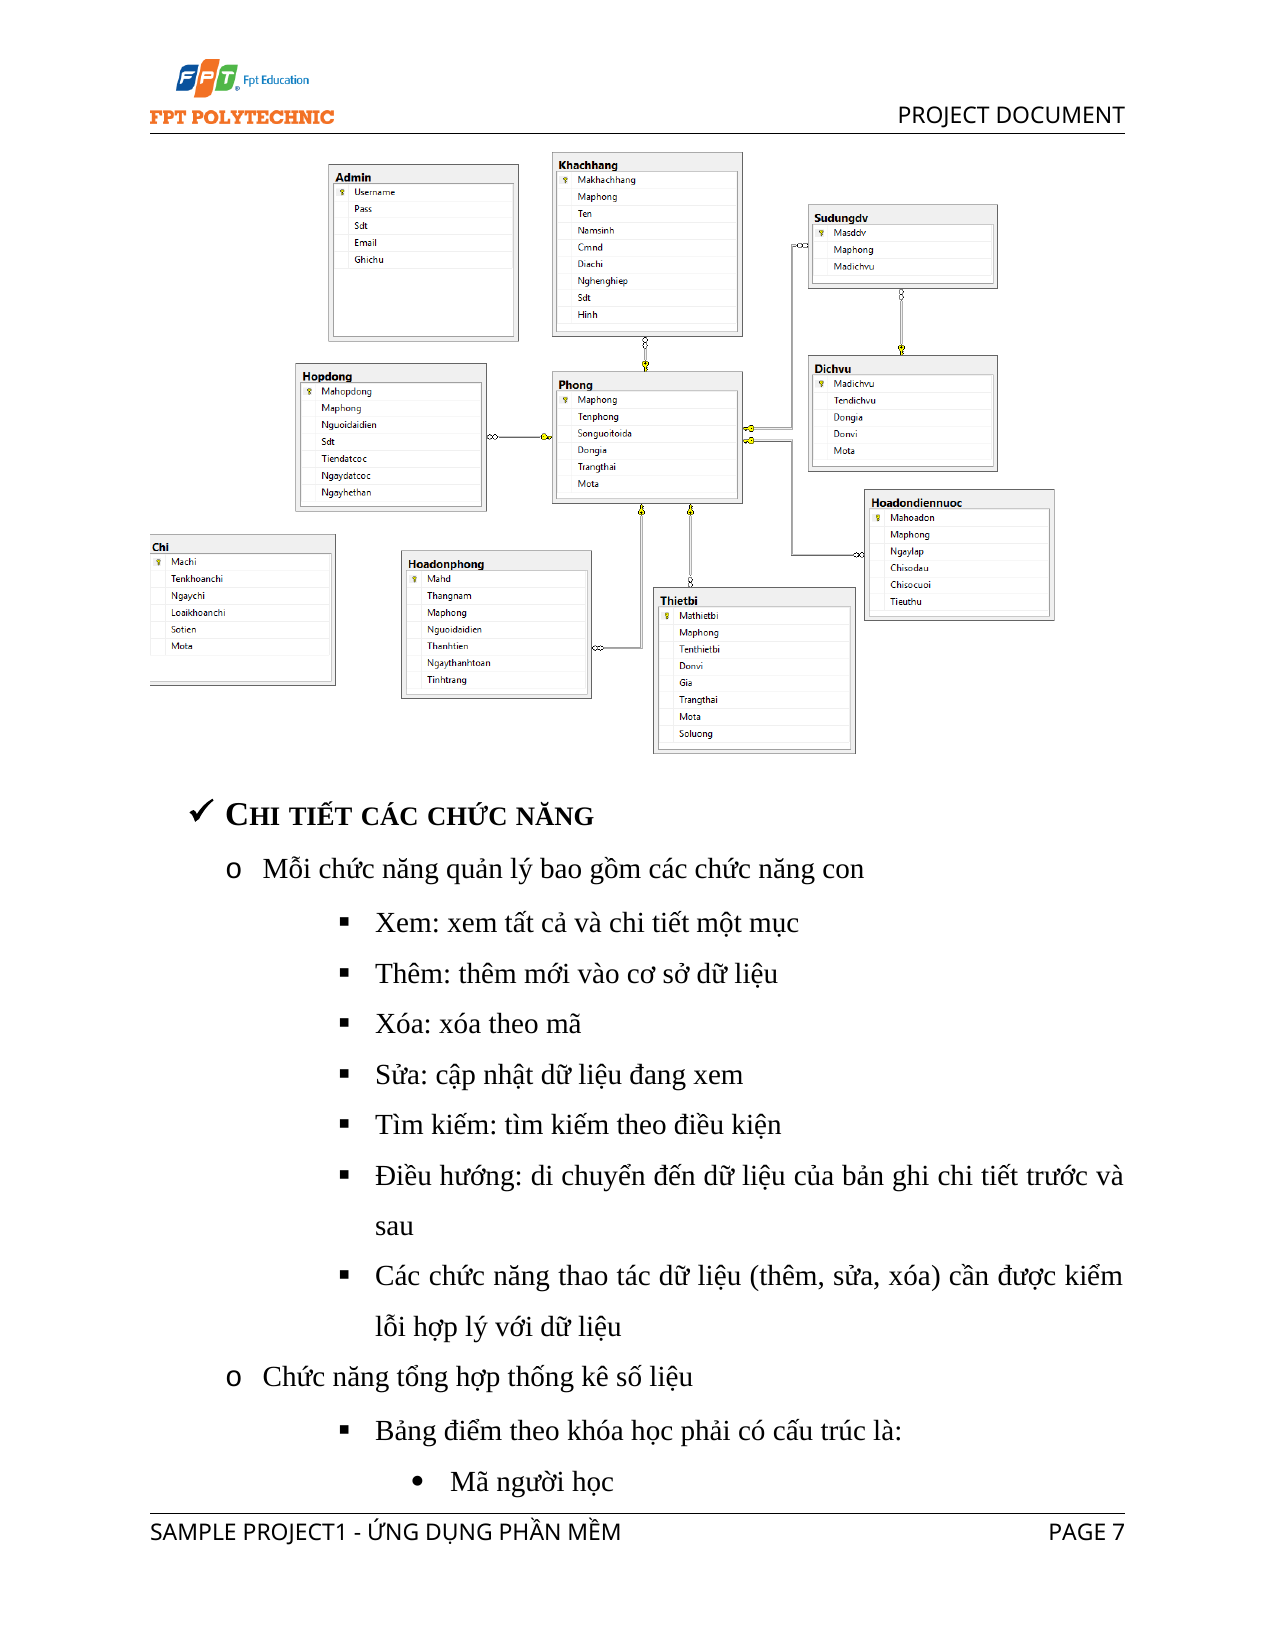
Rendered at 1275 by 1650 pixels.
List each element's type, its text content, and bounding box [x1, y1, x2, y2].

list Chức năng tổng hợp thống kê số liệu [225, 1359, 1125, 1395]
list Mỗi chức năng quản lý bao gồm các chức năng con [225, 852, 1125, 888]
list Các chức năng thao tác dữ liệu (thêm, sửa, xóa) cần được kiểm lỗi hợp lý với dữ liệu [337, 1258, 1125, 1342]
list Xem: xem tất cả và chi tiết một mục [337, 906, 1125, 939]
picture [150, 150, 1125, 760]
list Xóa: xóa theo mã [337, 1006, 1125, 1040]
list Thêm: thêm mới vào cơ sở dữ liệu [337, 956, 1125, 990]
list Điều hướng: di chuyển đến dữ liệu của bản ghi chi tiết trước và sau [337, 1158, 1125, 1242]
list Chi tiết các chức năng [187, 794, 1125, 832]
picture [150, 59, 336, 124]
list Bảng điểm theo khóa học phải có cấu trúc là: [337, 1413, 1125, 1447]
list Tìm kiếm: tìm kiếm theo điều kiện [337, 1107, 1125, 1141]
list Mã người học [412, 1464, 1125, 1497]
list Sửa: cập nhật dữ liệu đang xem [337, 1057, 1125, 1091]
